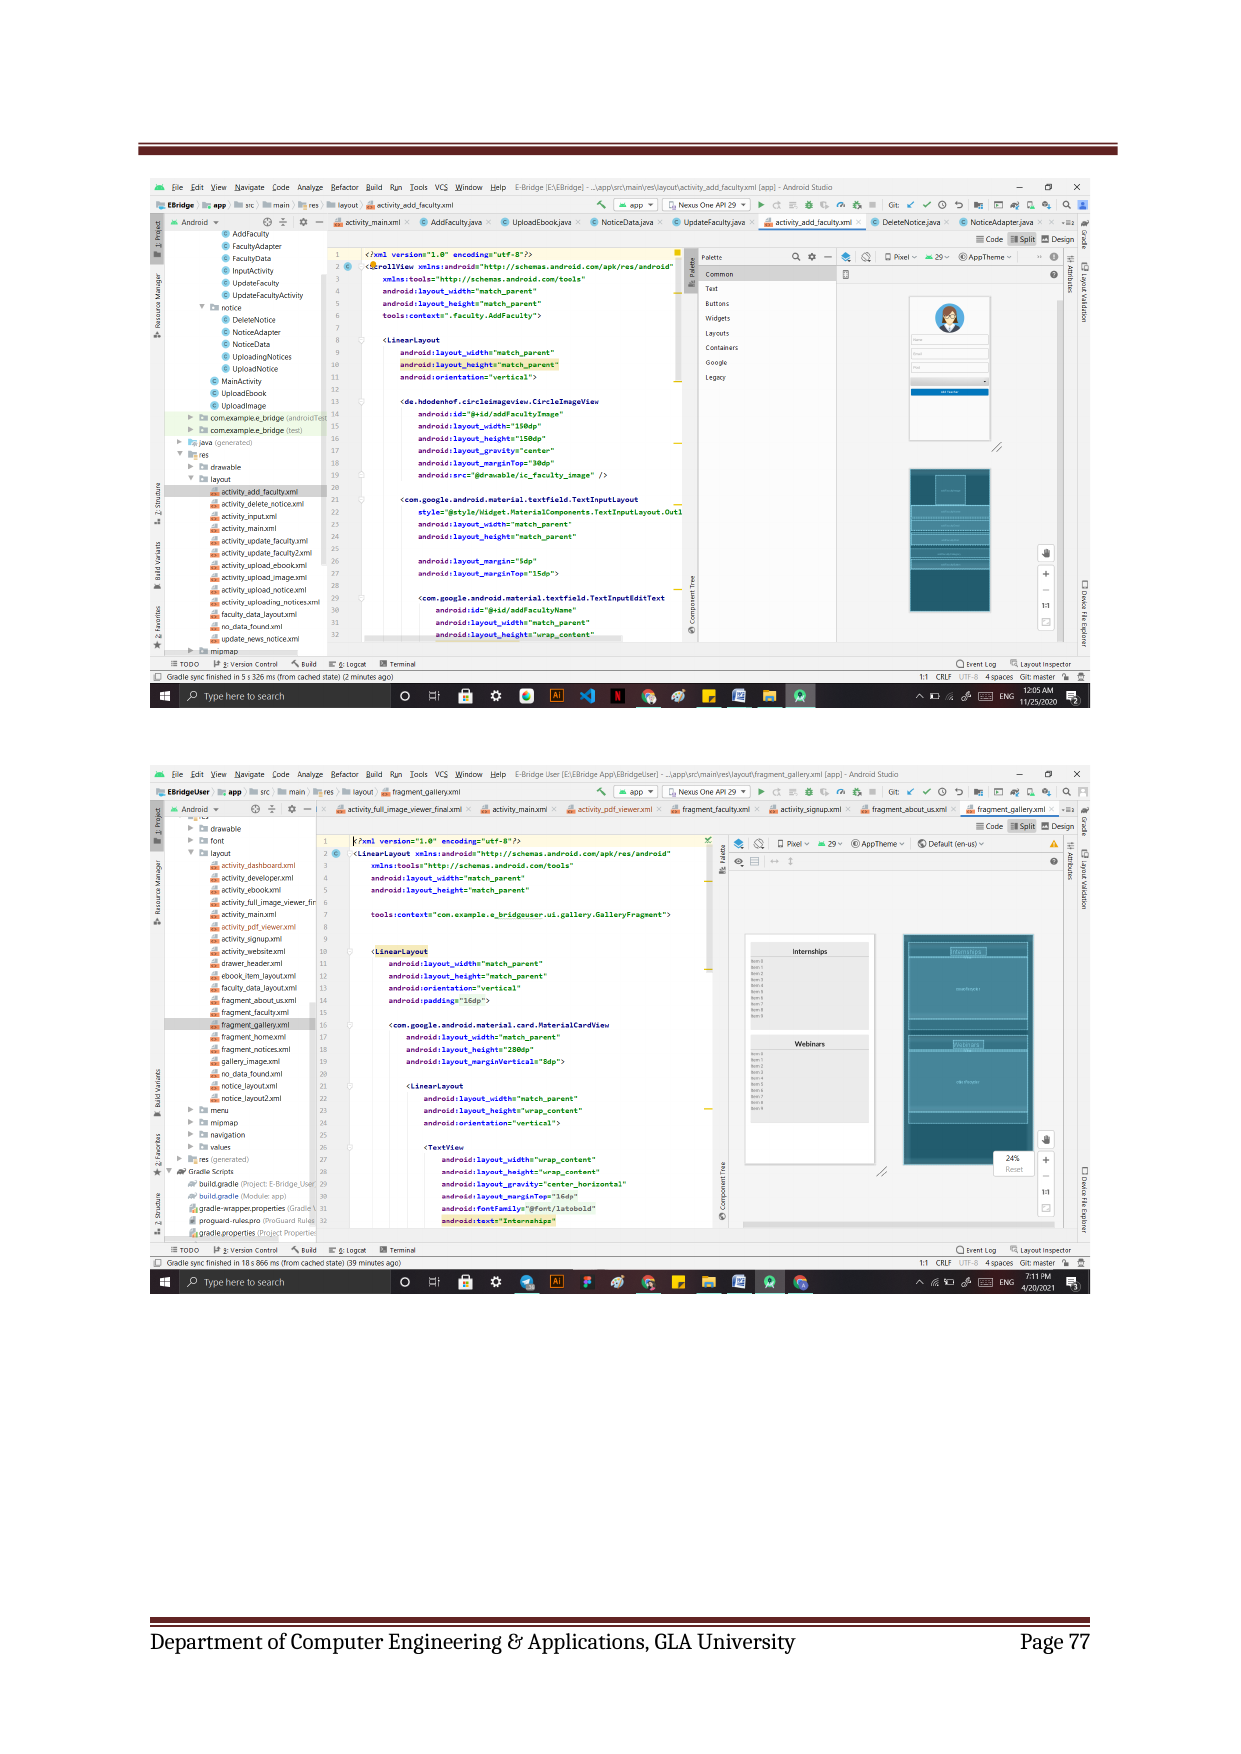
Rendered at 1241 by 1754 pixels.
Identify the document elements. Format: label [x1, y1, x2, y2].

picture [150, 178, 1091, 708]
picture [150, 765, 1091, 1294]
